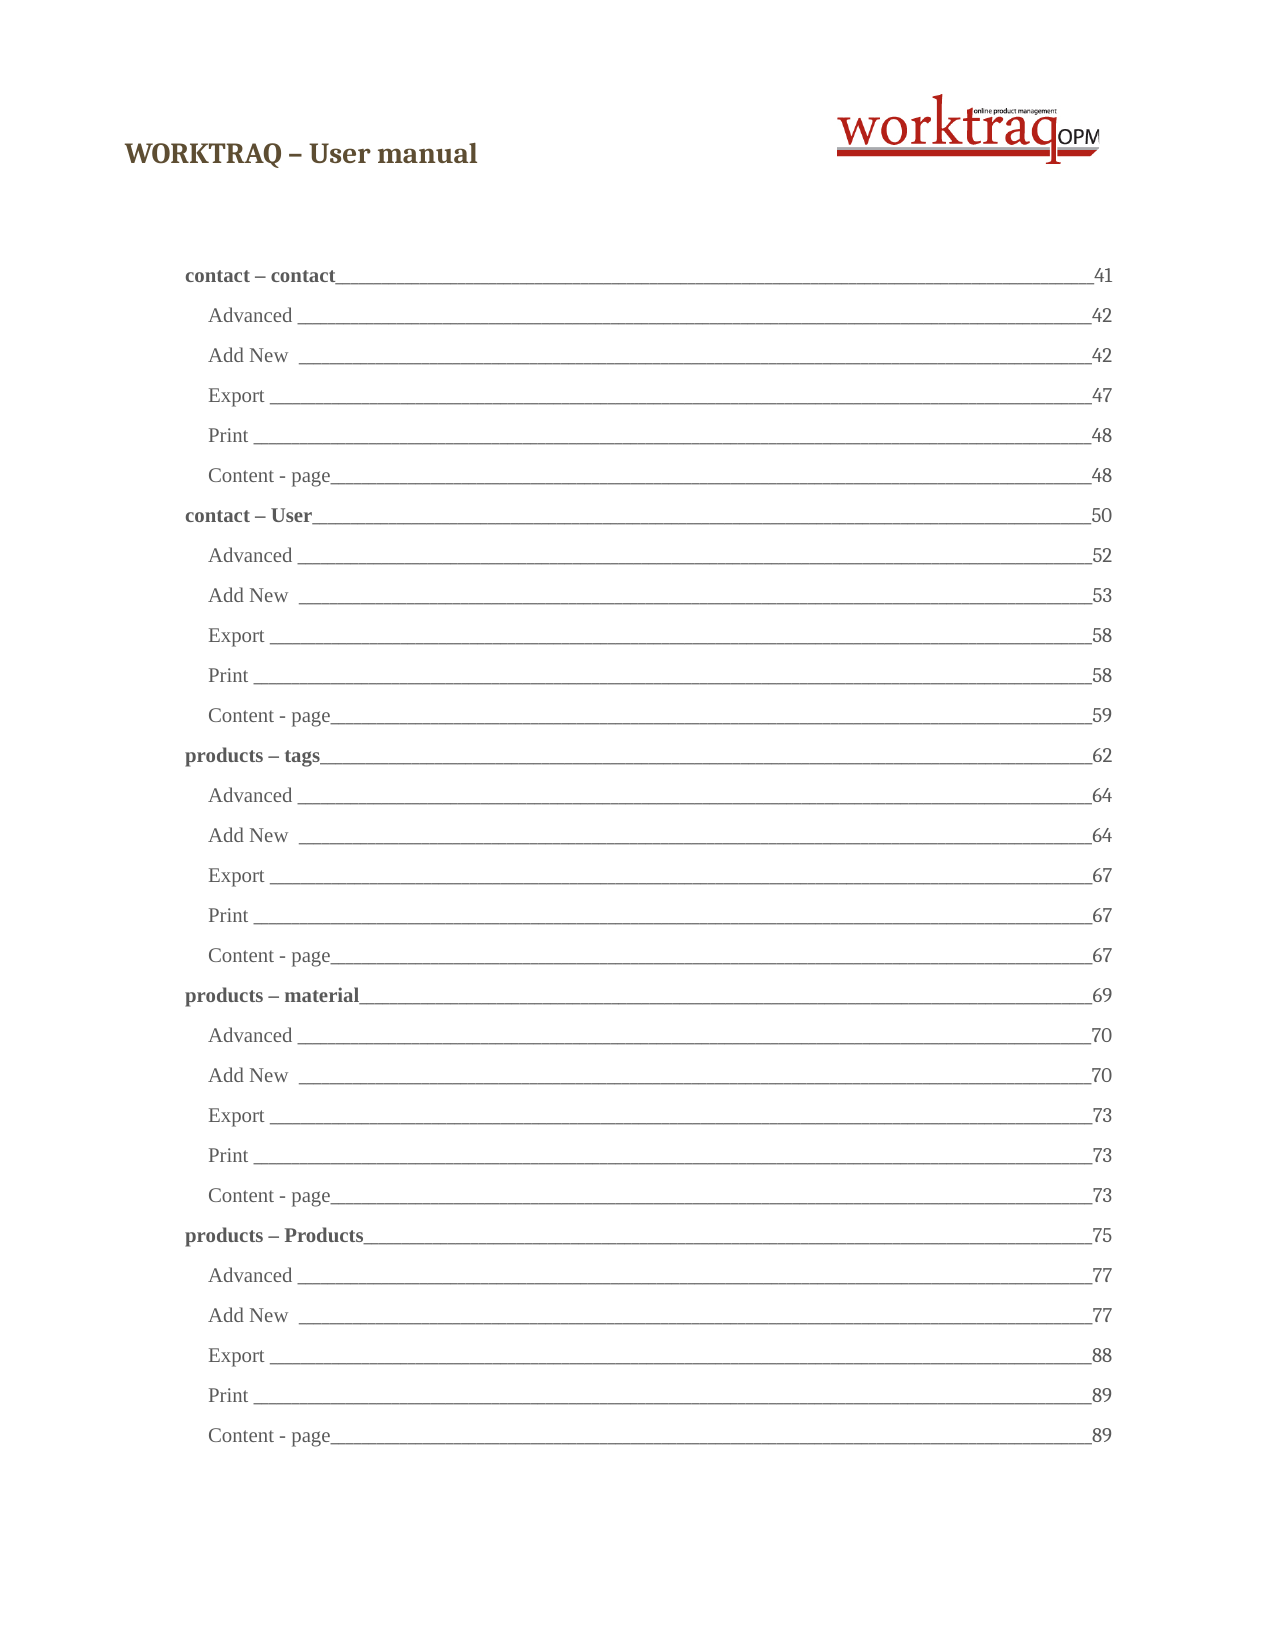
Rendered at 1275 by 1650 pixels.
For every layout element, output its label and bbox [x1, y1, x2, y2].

picture [837, 94, 1100, 164]
